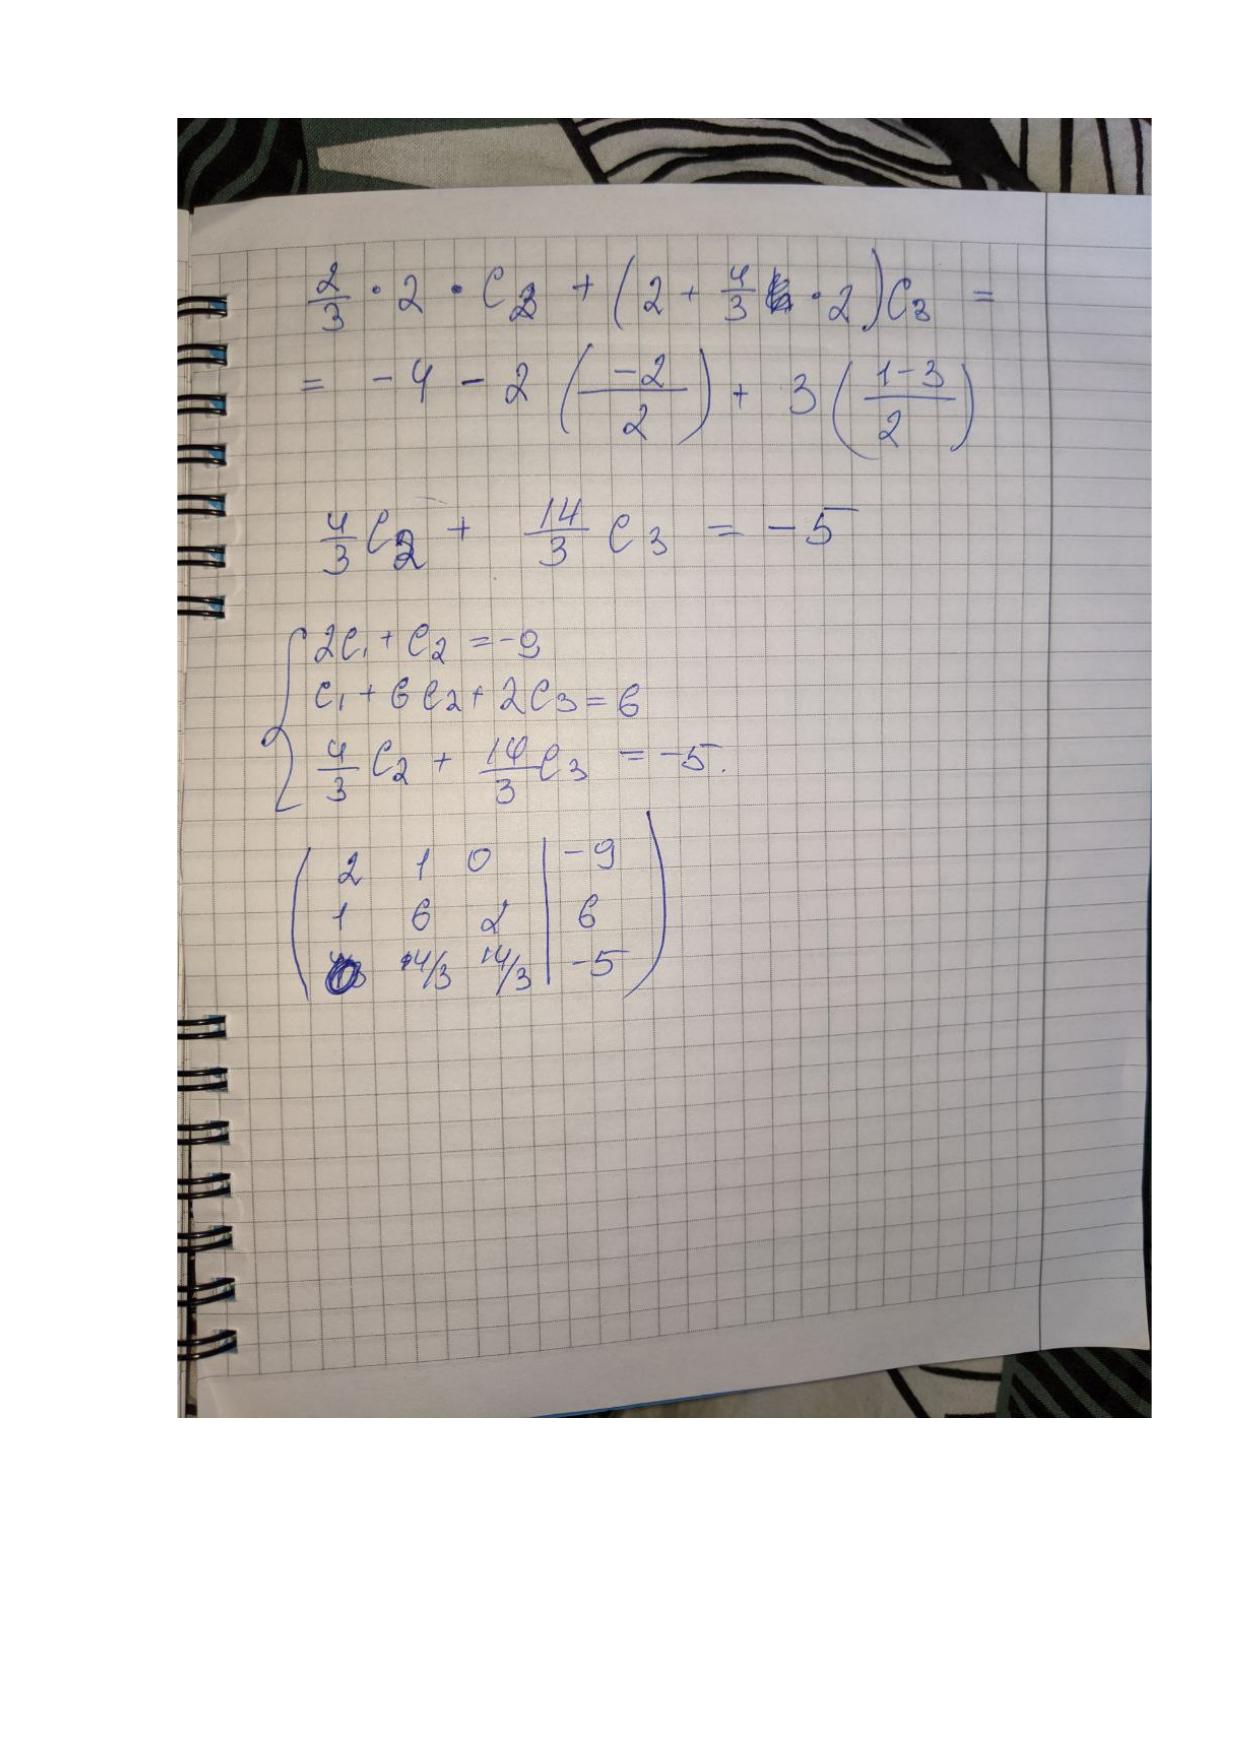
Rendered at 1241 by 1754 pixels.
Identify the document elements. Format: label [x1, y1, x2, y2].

picture [177, 118, 1152, 1418]
